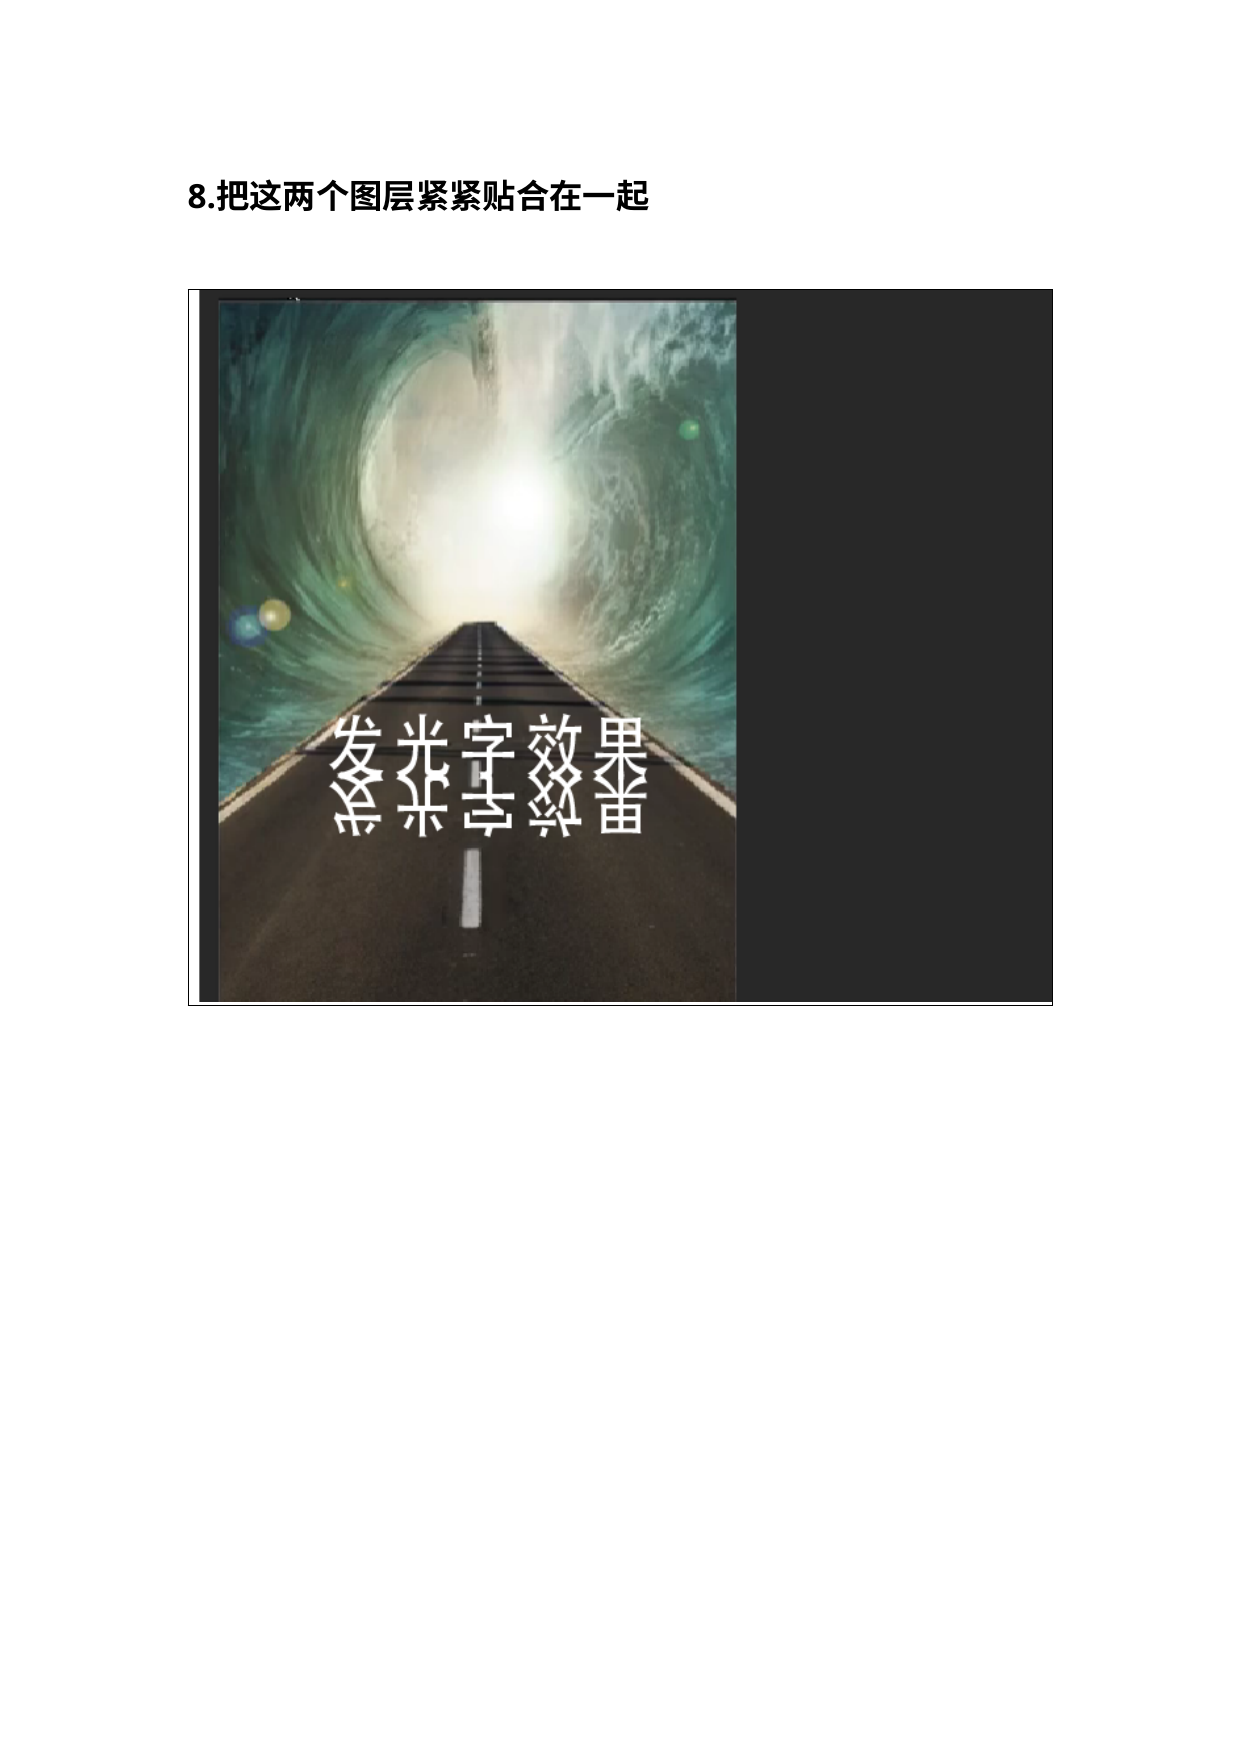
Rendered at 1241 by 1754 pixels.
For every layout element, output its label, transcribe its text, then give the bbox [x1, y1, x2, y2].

subtitle 8.把这两个图层紧紧贴合在一起 [187, 162, 1053, 227]
table_header [189, 290, 1052, 1005]
picture [199, 290, 1053, 1002]
